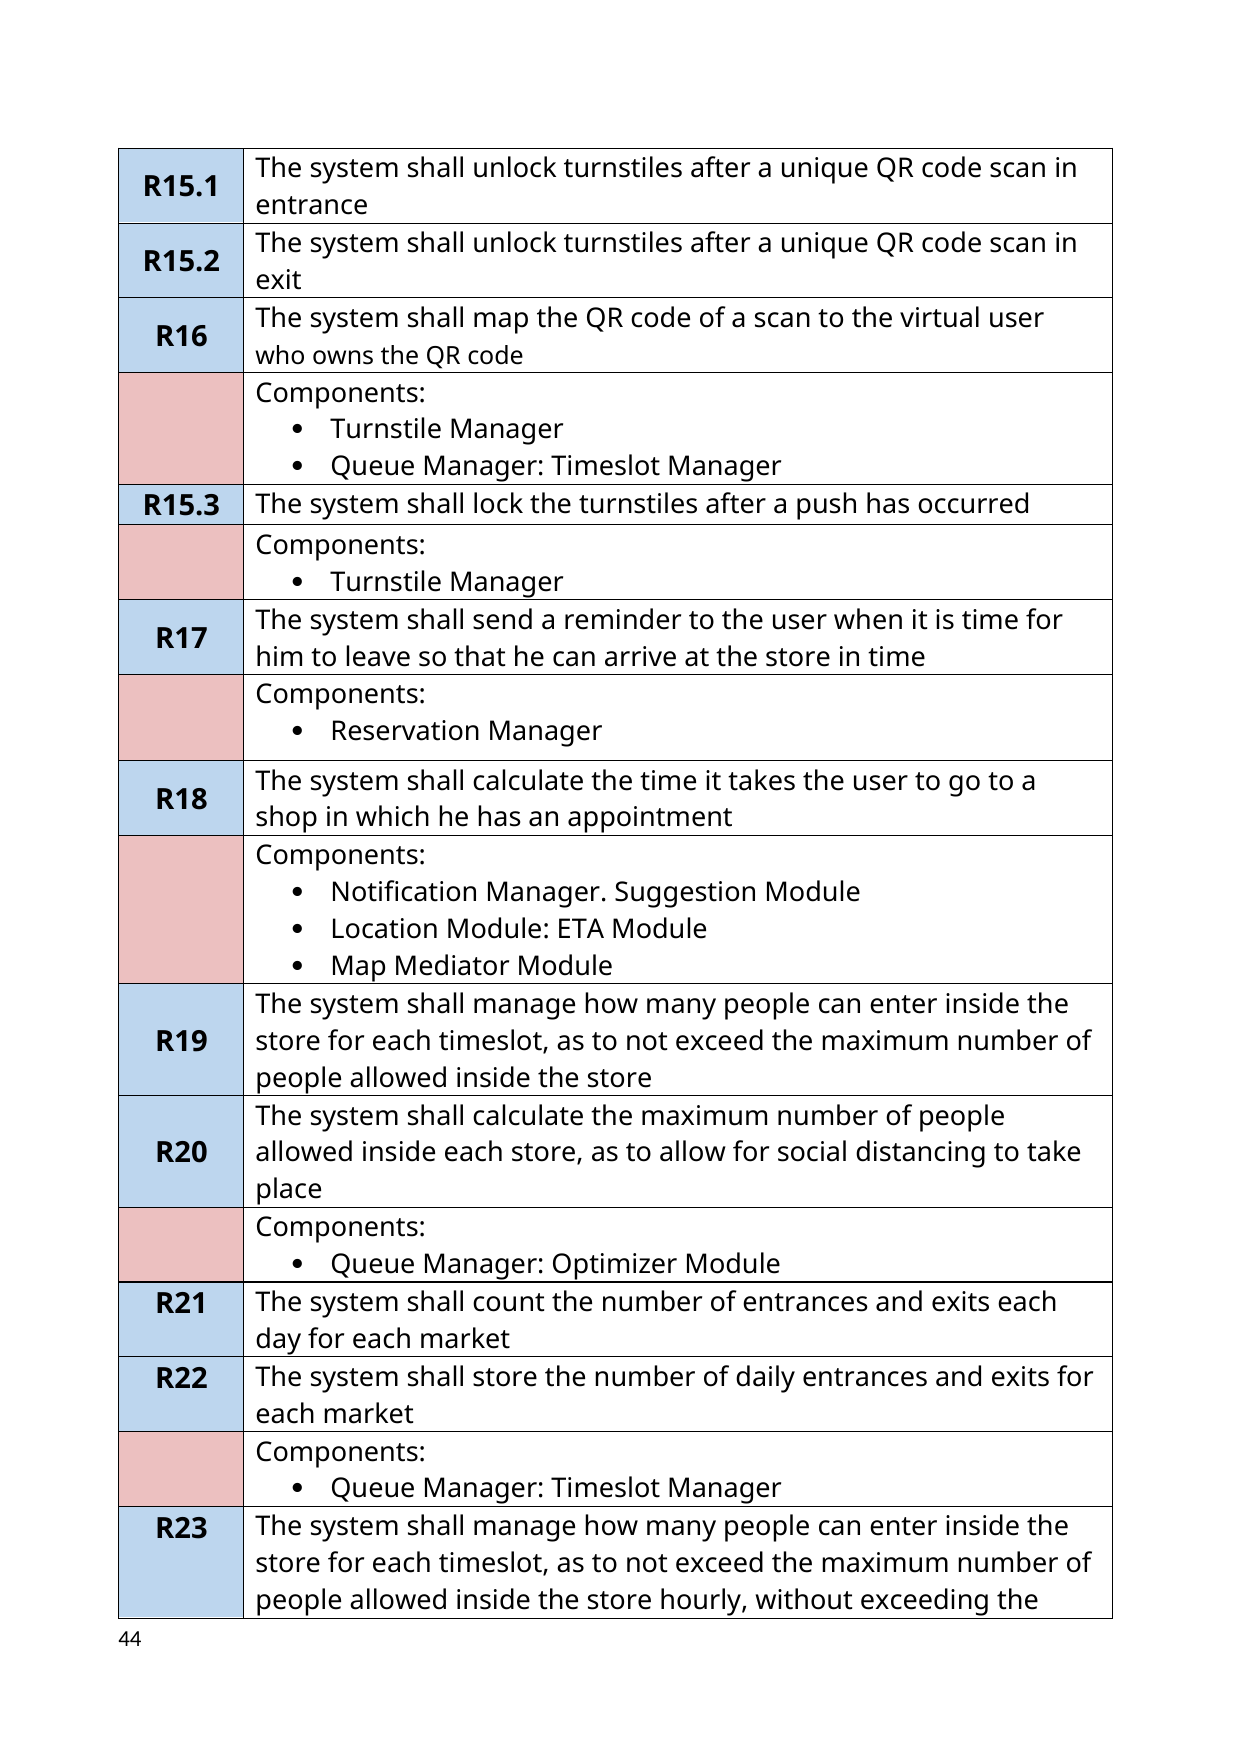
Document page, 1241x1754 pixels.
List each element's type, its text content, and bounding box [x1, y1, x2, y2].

table_cell R18 [119, 761, 243, 835]
table_cell Components: Notification Manager. Suggestion Module Location Module: ETA Module Map Mediator Module [244, 836, 1112, 983]
table_cell [119, 675, 243, 760]
table_cell R17 [119, 600, 243, 674]
table_cell The system shall calculate the maximum number of people allowed inside each store, as to allow for social distancing to take place [244, 1096, 1112, 1207]
table_cell Components: Queue Manager: Timeslot Manager [426, 1432, 1112, 1506]
table_cell R16 [119, 298, 243, 372]
table_cell Components: Turnstile Manager [244, 525, 330, 599]
table_cell R15.1 [119, 149, 243, 222]
table_cell Components: Queue Manager: Timeslot Manager [244, 1432, 330, 1506]
table_cell The system shall unlock turnstiles after a unique QR code scan in exit [244, 224, 1112, 297]
table_cell The system shall lock the turnstiles after a push has occurred [244, 485, 1112, 524]
table_cell R23 [119, 1507, 243, 1617]
table_cell R20 [119, 1096, 243, 1207]
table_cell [244, 1507, 1112, 1617]
table_cell [119, 1432, 243, 1506]
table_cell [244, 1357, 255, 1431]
table_cell R15.3 [119, 485, 243, 524]
table_cell [119, 1208, 243, 1281]
table_cell Components: Turnstile Manager Queue Manager: Timeslot Manager [426, 373, 1112, 484]
table_cell R19 [119, 984, 243, 1095]
table_cell Components: Queue Manager: Optimizer Module [244, 1208, 1112, 1281]
table_cell Components: Reservation Manager [244, 675, 1112, 760]
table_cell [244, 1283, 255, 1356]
table_cell The system shall send a reminder to the user when it is time for him to leave so that he can arrive at the store in time [244, 600, 1112, 674]
table_cell The system shall manage how many people can enter inside the store for each timeslot, as to not exceed the maximum number of people allowed inside the store [244, 984, 1112, 1095]
table_cell R15.2 [119, 224, 243, 297]
table_cell R22 [119, 1357, 243, 1431]
table_cell [119, 836, 243, 983]
table_cell The system shall calculate the time it takes the user to go to a shop in which he has an appointment [244, 761, 1112, 835]
table_cell R21 [119, 1283, 243, 1356]
table_cell The system shall store the number of daily entrances and exits for each market [414, 1357, 1112, 1431]
table_cell [119, 525, 243, 599]
table_cell The system shall map the QR code of a scan to the virtual user who owns the QR code [244, 298, 1112, 372]
table_cell Components: Turnstile Manager Queue Manager: Timeslot Manager [244, 373, 330, 484]
table_cell The system shall count the number of entrances and exits each day for each market [510, 1283, 1112, 1356]
table_cell Components: Turnstile Manager [426, 525, 1112, 599]
table_cell [119, 373, 243, 484]
table_cell The system shall unlock turnstiles after a unique QR code scan in entrance [244, 149, 1112, 222]
